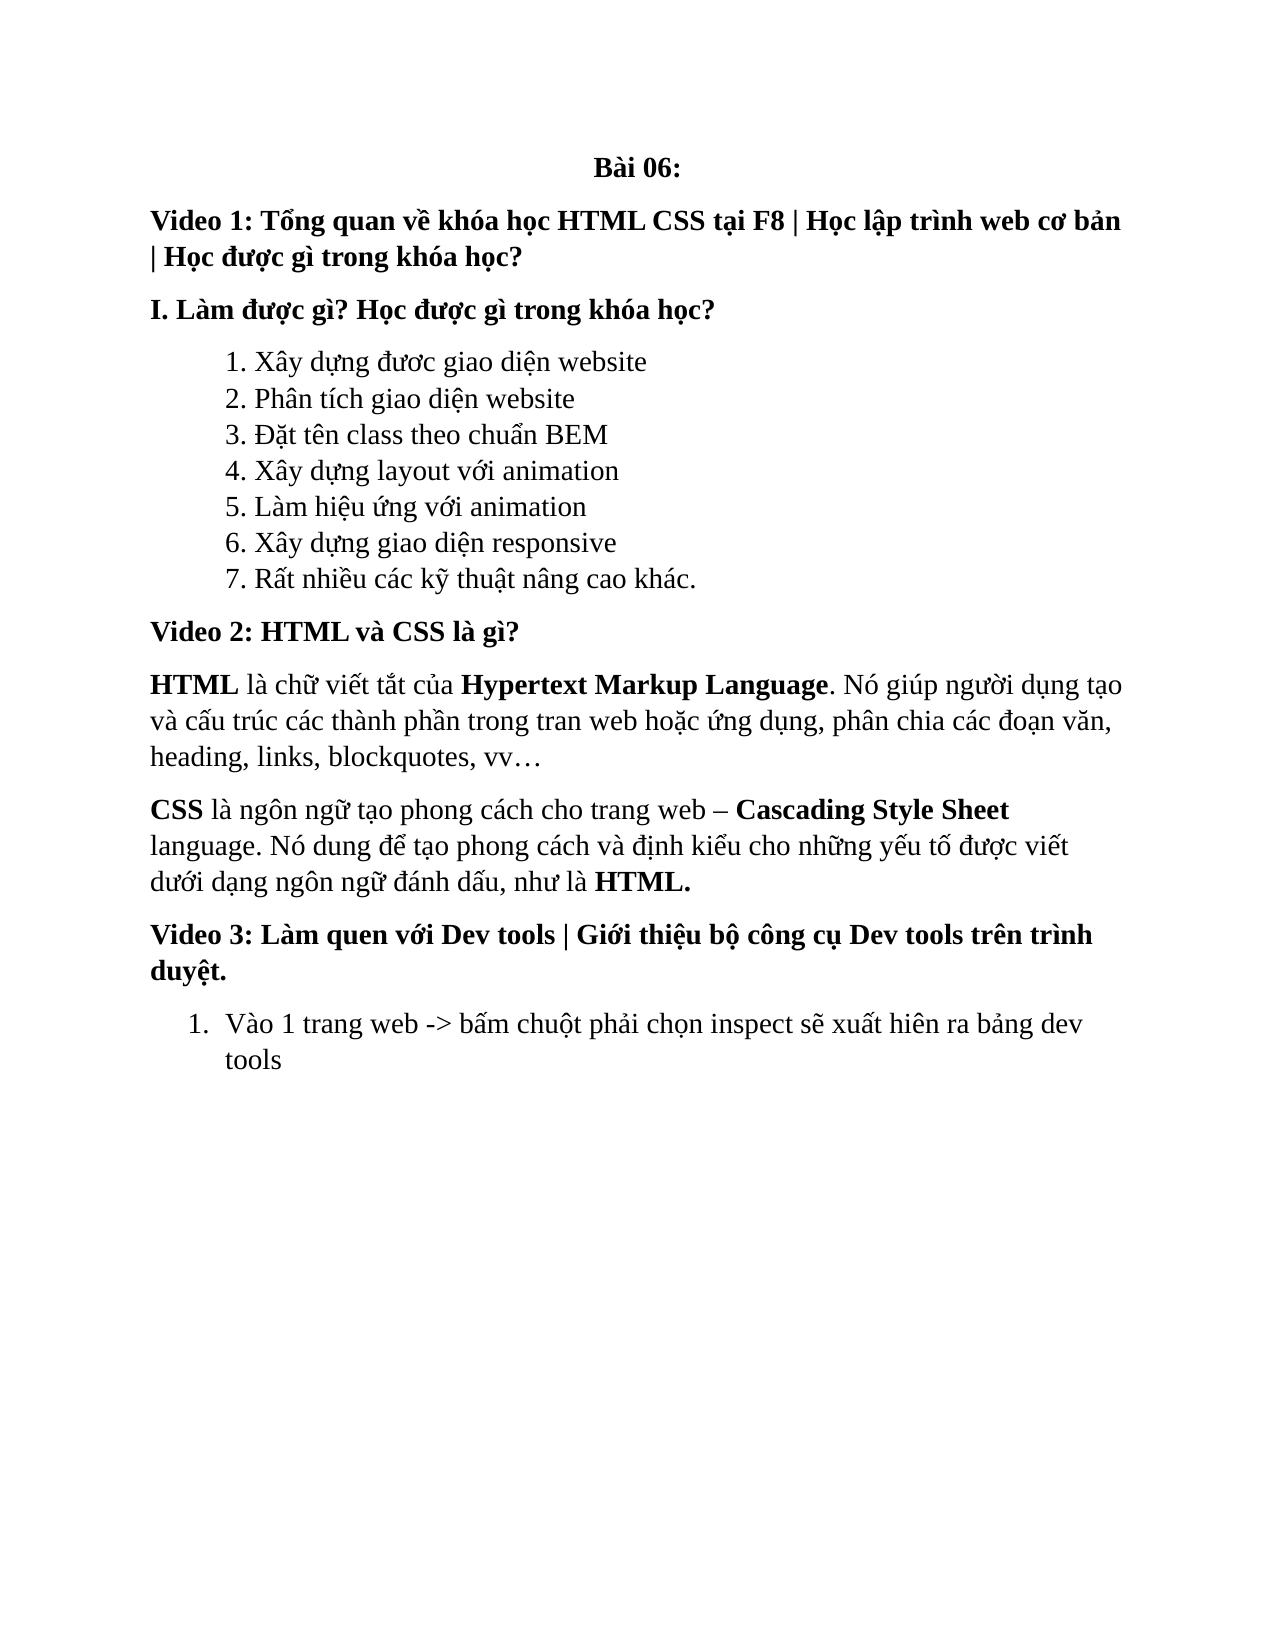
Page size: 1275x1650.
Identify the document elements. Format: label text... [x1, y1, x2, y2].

list 6. Xây dựng giao diện responsive [225, 525, 1125, 559]
list 5. Làm hiệu ứng với animation [225, 489, 1125, 523]
list Vào 1 trang web -> bấm chuột phải chọn inspect sẽ xuất hiên ra bảng dev tools [187, 1006, 1125, 1076]
text CSS là ngôn ngữ tạo phong cách cho trang web – Cascading Style Sheet language. Nó dung để tạo phong cách và định kiểu cho những yếu tố được viết dưới dạng ngôn ngữ đánh dấu, như là HTML. [150, 792, 1125, 898]
text Video 2: HTML và CSS là gì? [150, 614, 1125, 648]
text Bài 06: [150, 150, 1125, 183]
list 4. Xây dựng layout với animation [225, 453, 1125, 487]
text HTML là chữ viết tắt của Hypertext Markup Language. Nó giúp người dụng tạo và cấu trúc các thành phần trong tran web hoặc ứng dụng, phân chia các đoạn văn, heading, links, blockquotes, vv… [150, 667, 1125, 773]
text Video 3: Làm quen với Dev tools | Giới thiệu bộ công cụ Dev tools trên trình duyệt. [150, 917, 1125, 987]
list 2. Phân tích giao diện website [225, 381, 1125, 414]
list 7. Rất nhiều các kỹ thuật nâng cao khác. [225, 561, 1125, 595]
text I. Làm được gì? Học được gì trong khóa học? [150, 292, 1125, 325]
list 3. Đặt tên class theo chuẩn BEM [225, 417, 1125, 450]
text Video 1: Tổng quan về khóa học HTML CSS tại F8 | Học lập trình web cơ bản | Học được gì trong khóa học? [150, 203, 1125, 272]
list 1. Xây dựng đươc giao diện website [225, 344, 1125, 378]
